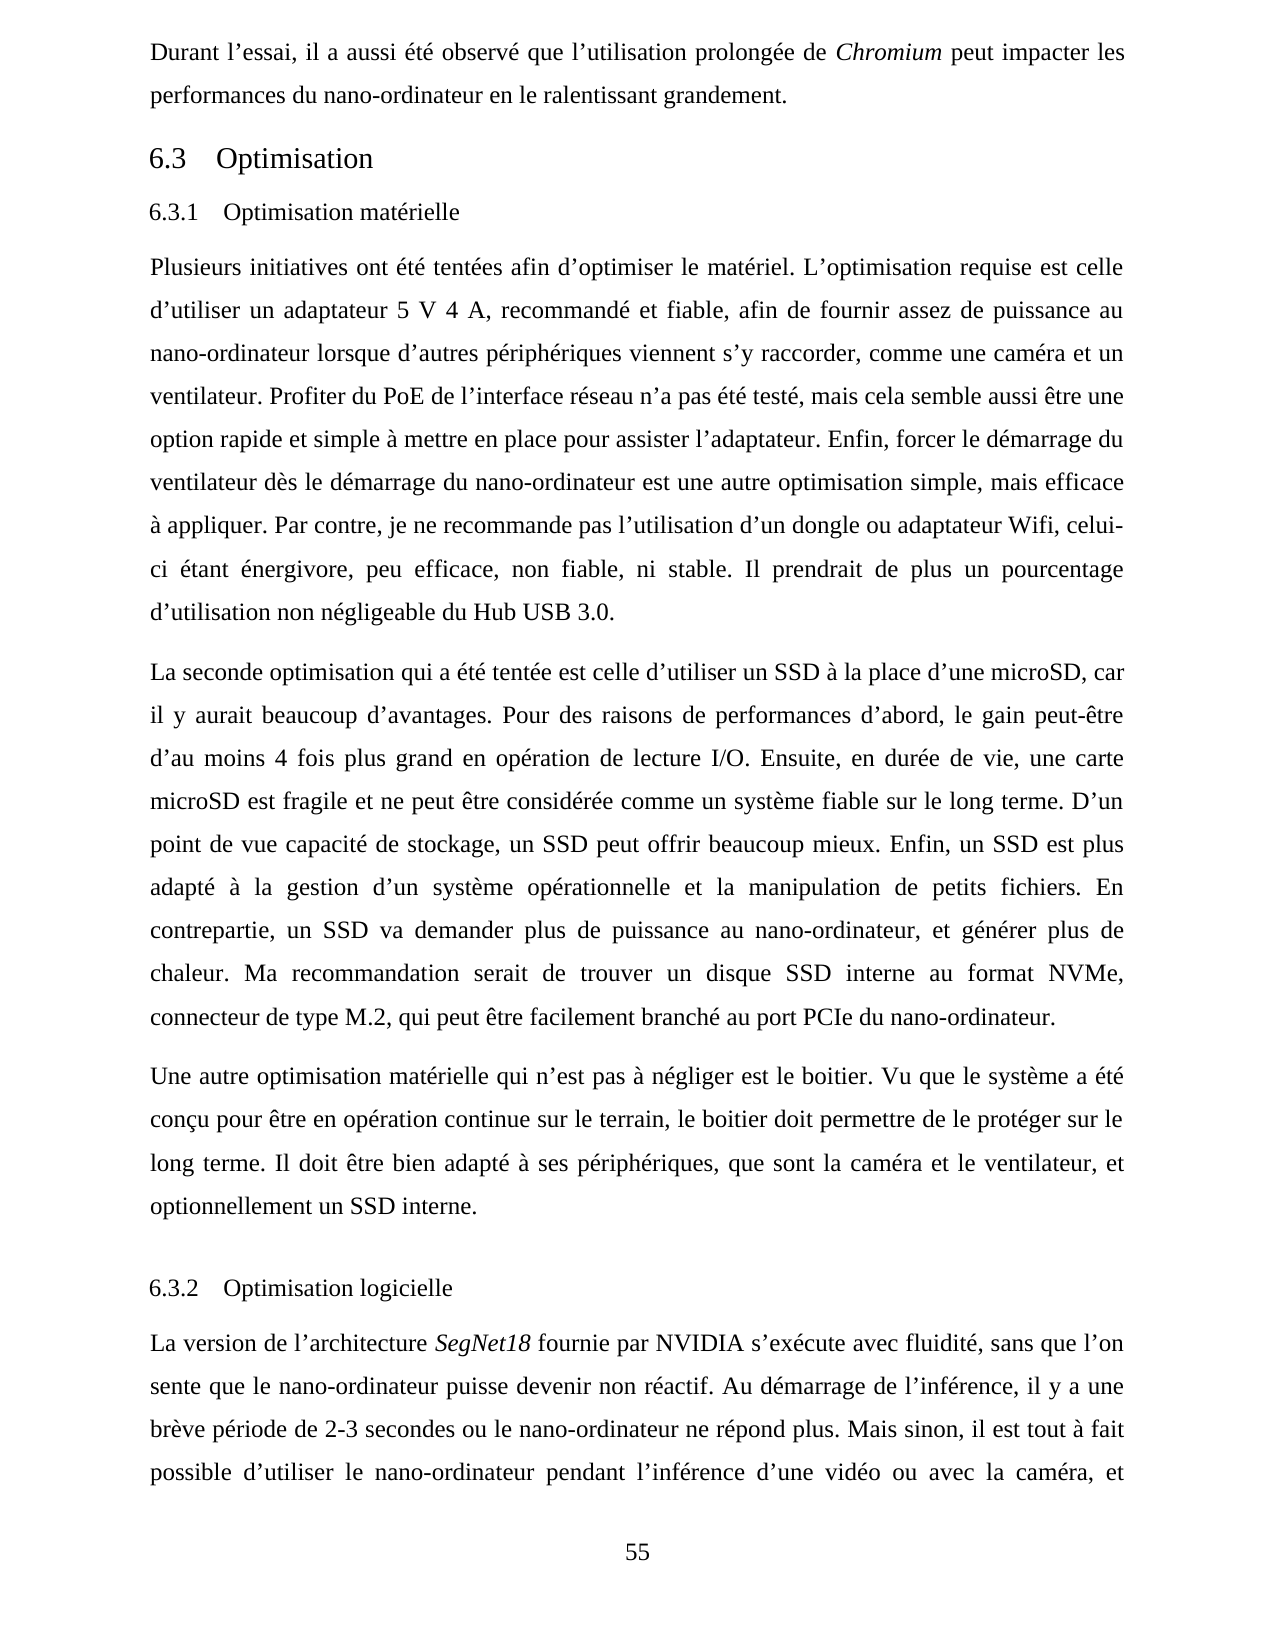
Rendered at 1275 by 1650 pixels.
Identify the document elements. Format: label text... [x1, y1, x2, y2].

subtitle Optimisation matérielle [148, 197, 1125, 226]
text Durant l’essai, il a aussi été observé que l’utilisation prolongée de Chromium peut impacter les performances du nano-ordinateur en le ralentissant grandement. [150, 37, 1125, 109]
text La seconde optimisation qui a été tentée est celle d’utiliser un SSD à la place d’une microSD, car il y aurait beaucoup d’avantages. Pour des raisons de performances d’abord, le gain peut-être d’au moins 4 fois plus grand en opération de lecture I/O. Ensuite, en durée de vie, une carte microSD est fragile et ne peut être considérée comme un système fiable sur le long terme. D’un point de vue capacité de stockage, un SSD peut offrir beaucoup mieux. Enfin, un SSD est plus adapté à la gestion d’un système opérationnelle et la manipulation de petits fichiers. En contrepartie, un SSD va demander plus de puissance au nano-ordinateur, et générer plus de chaleur. Ma recommandation serait de trouver un disque SSD interne au format NVMe, connecteur de type M.2, qui peut être facilement branché au port PCIe du nano-ordinateur. [150, 657, 1125, 1030]
subtitle Optimisation [148, 140, 1125, 175]
text Une autre optimisation matérielle qui n’est pas à négliger est le boitier. Vu que le système a été conçu pour être en opération continue sur le terrain, le boitier doit permettre de le protéger sur le long terme. Il doit être bien adapté à ses périphériques, que sont la caméra et le ventilateur, et optionnellement un SSD interne. [150, 1061, 1125, 1219]
text Plusieurs initiatives ont été tentées afin d’optimiser le matériel. L’optimisation requise est celle d’utiliser un adaptateur 5 V 4 A, recommandé et fiable, afin de fournir assez de puissance au nano-ordinateur lorsque d’autres périphériques viennent s’y raccorder, comme une caméra et un ventilateur. Profiter du PoE de l’interface réseau n’a pas été testé, mais cela semble aussi être une option rapide et simple à mettre en place pour assister l’adaptateur. Enfin, forcer le démarrage du ventilateur dès le démarrage du nano-ordinateur est une autre optimisation simple, mais efficace à appliquer. Par contre, je ne recommande pas l’utilisation d’un dongle ou adaptateur Wifi, celui-ci étant énergivore, peu efficace, non fiable, ni stable. Il prendrait de plus un pourcentage d’utilisation non négligeable du Hub USB 3.0. [150, 252, 1125, 626]
subtitle Optimisation logicielle [148, 1273, 1125, 1301]
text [150, 1328, 1125, 1486]
